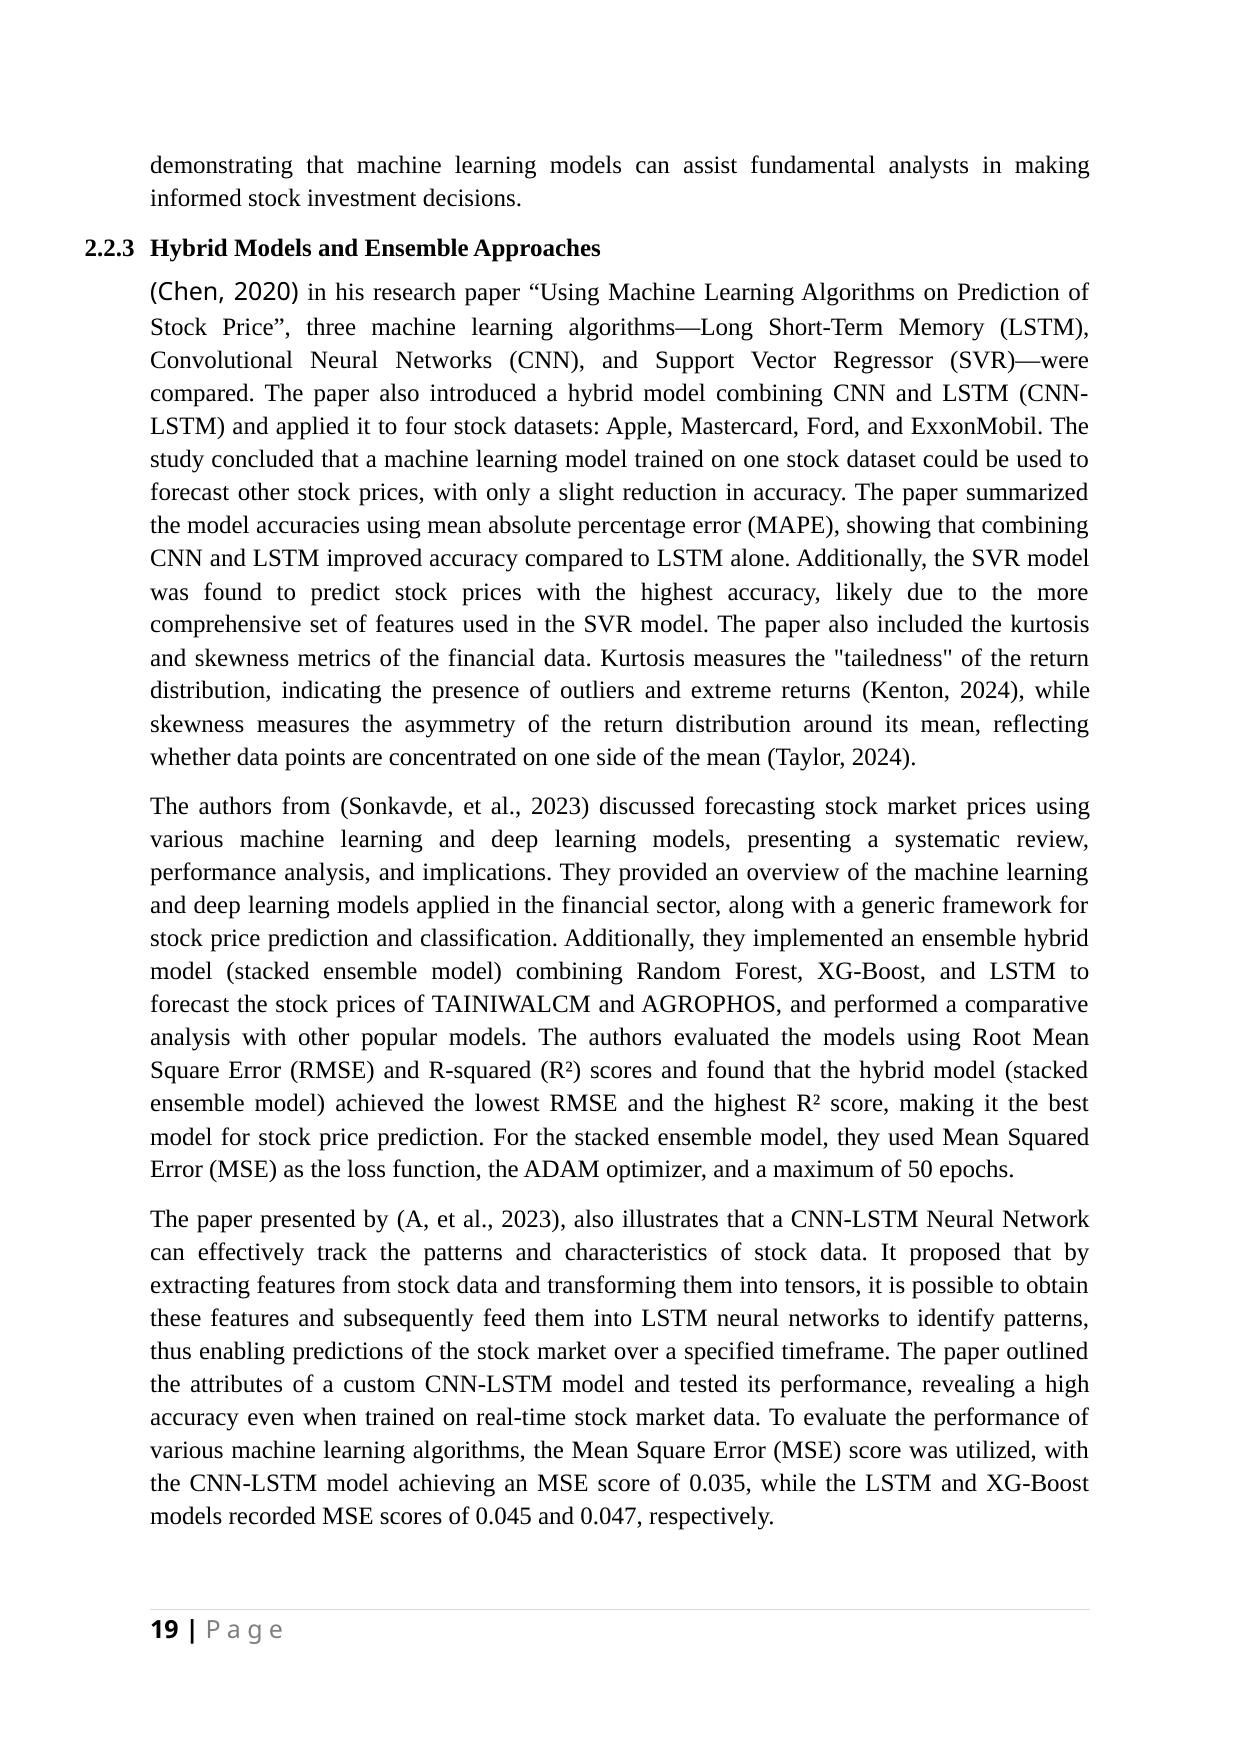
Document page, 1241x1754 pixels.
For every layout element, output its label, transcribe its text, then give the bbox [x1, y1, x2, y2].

text The authors from discussed forecasting stock market prices using various machine learning and deep learning models, presenting a systematic review, performance analysis, and implications. They provided an overview of the machine learning and deep learning models applied in the financial sector, along with a generic framework for stock price prediction and classification. Additionally, they implemented an ensemble hybrid model (stacked ensemble model) combining Random Forest, XG-Boost, and LSTM to forecast the stock prices of TAINIWALCM and AGROPHOS, and performed a comparative analysis with other popular models. The authors evaluated the models using Root Mean Square Error (RMSE) and R-squared (R²) scores and found that the hybrid model (stacked ensemble model) achieved the lowest RMSE and the highest R² score, making it the best model for stock price prediction. For the stacked ensemble model, they used Mean Squared Error (MSE) as the loss function, the ADAM optimizer, and a maximum of 50 epochs. [150, 791, 1090, 1183]
text The paper presented by , also illustrates that a CNN-LSTM Neural Network can effectively track the patterns and characteristics of stock data. It proposed that by extracting features from stock data and transforming them into tensors, it is possible to obtain these features and subsequently feed them into LSTM neural networks to identify patterns, thus enabling predictions of the stock market over a specified timeframe. The paper outlined the attributes of a custom CNN-LSTM model and tested its performance, revealing a high accuracy even when trained on real-time stock market data. To evaluate the performance of various machine learning algorithms, the Mean Square Error (MSE) score was utilized, with the CNN-LSTM model achieving an MSE score of 0.035, while the LSTM and XG-Boost models recorded MSE scores of 0.045 and 0.047, respectively. [150, 1204, 1090, 1530]
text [150, 150, 1090, 212]
subtitle Hybrid Models and Ensemble Approaches [84, 233, 1090, 261]
text in his research paper “Using Machine Learning Algorithms on Prediction of Stock Price”, three machine learning algorithms—Long Short-Term Memory (LSTM), Convolutional Neural Networks (CNN), and Support Vector Regressor (SVR)—were compared. The paper also introduced a hybrid model combining CNN and LSTM (CNN-LSTM) and applied it to four stock datasets: Apple, Mastercard, Ford, and ExxonMobil. The study concluded that a machine learning model trained on one stock dataset could be used to forecast other stock prices, with only a slight reduction in accuracy. The paper summarized the model accuracies using mean absolute percentage error (MAPE), showing that combining CNN and LSTM improved accuracy compared to LSTM alone. Additionally, the SVR model was found to predict stock prices with the highest accuracy, likely due to the more comprehensive set of features used in the SVR model. The paper also included the kurtosis and skewness metrics of the financial data. Kurtosis measures the "tailedness" of the return distribution, indicating the presence of outliers and extreme returns , while skewness measures the asymmetry of the return distribution around its mean, reflecting whether data points are concentrated on one side of the mean . [150, 274, 1090, 770]
